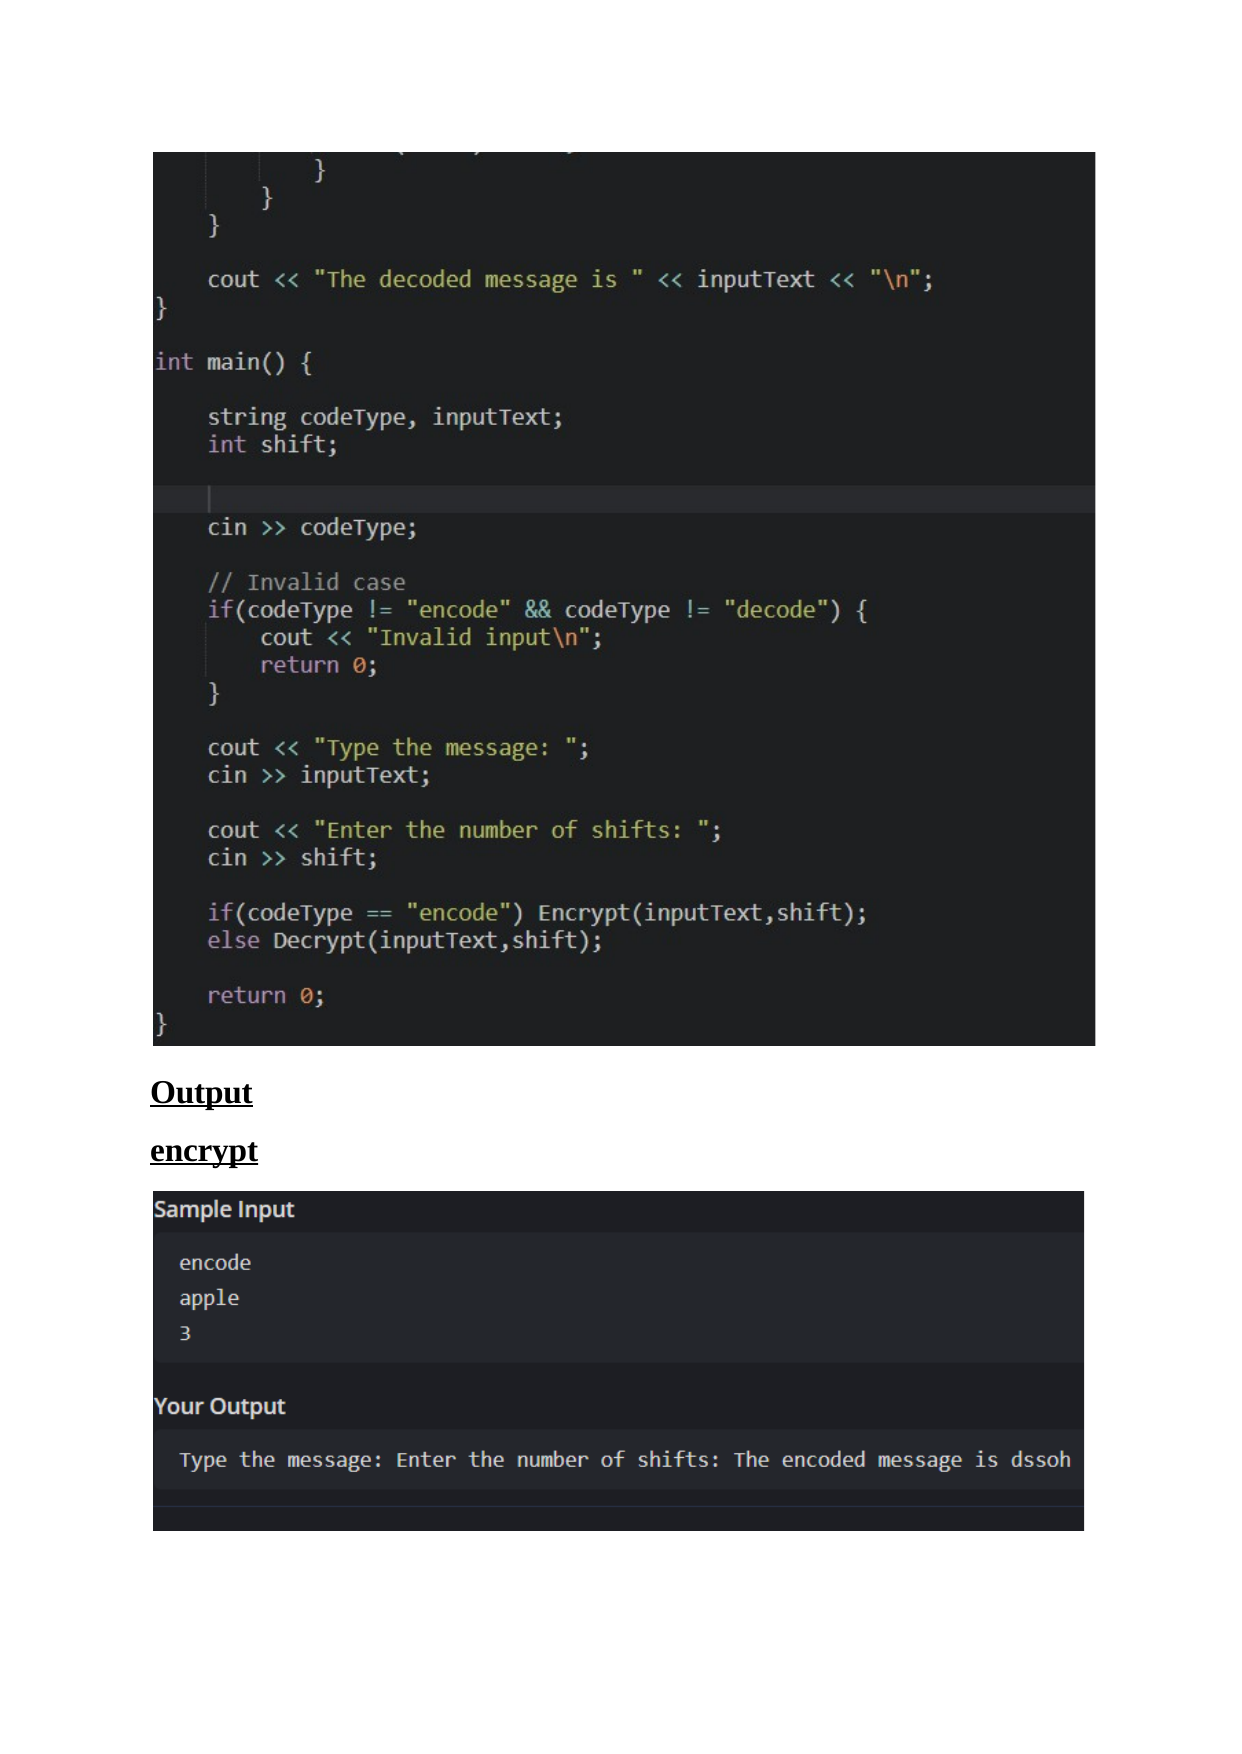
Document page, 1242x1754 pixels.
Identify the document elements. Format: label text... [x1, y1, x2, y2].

picture [153, 152, 1096, 1046]
picture [153, 1191, 1085, 1531]
text Output encrypt [150, 1072, 260, 1168]
